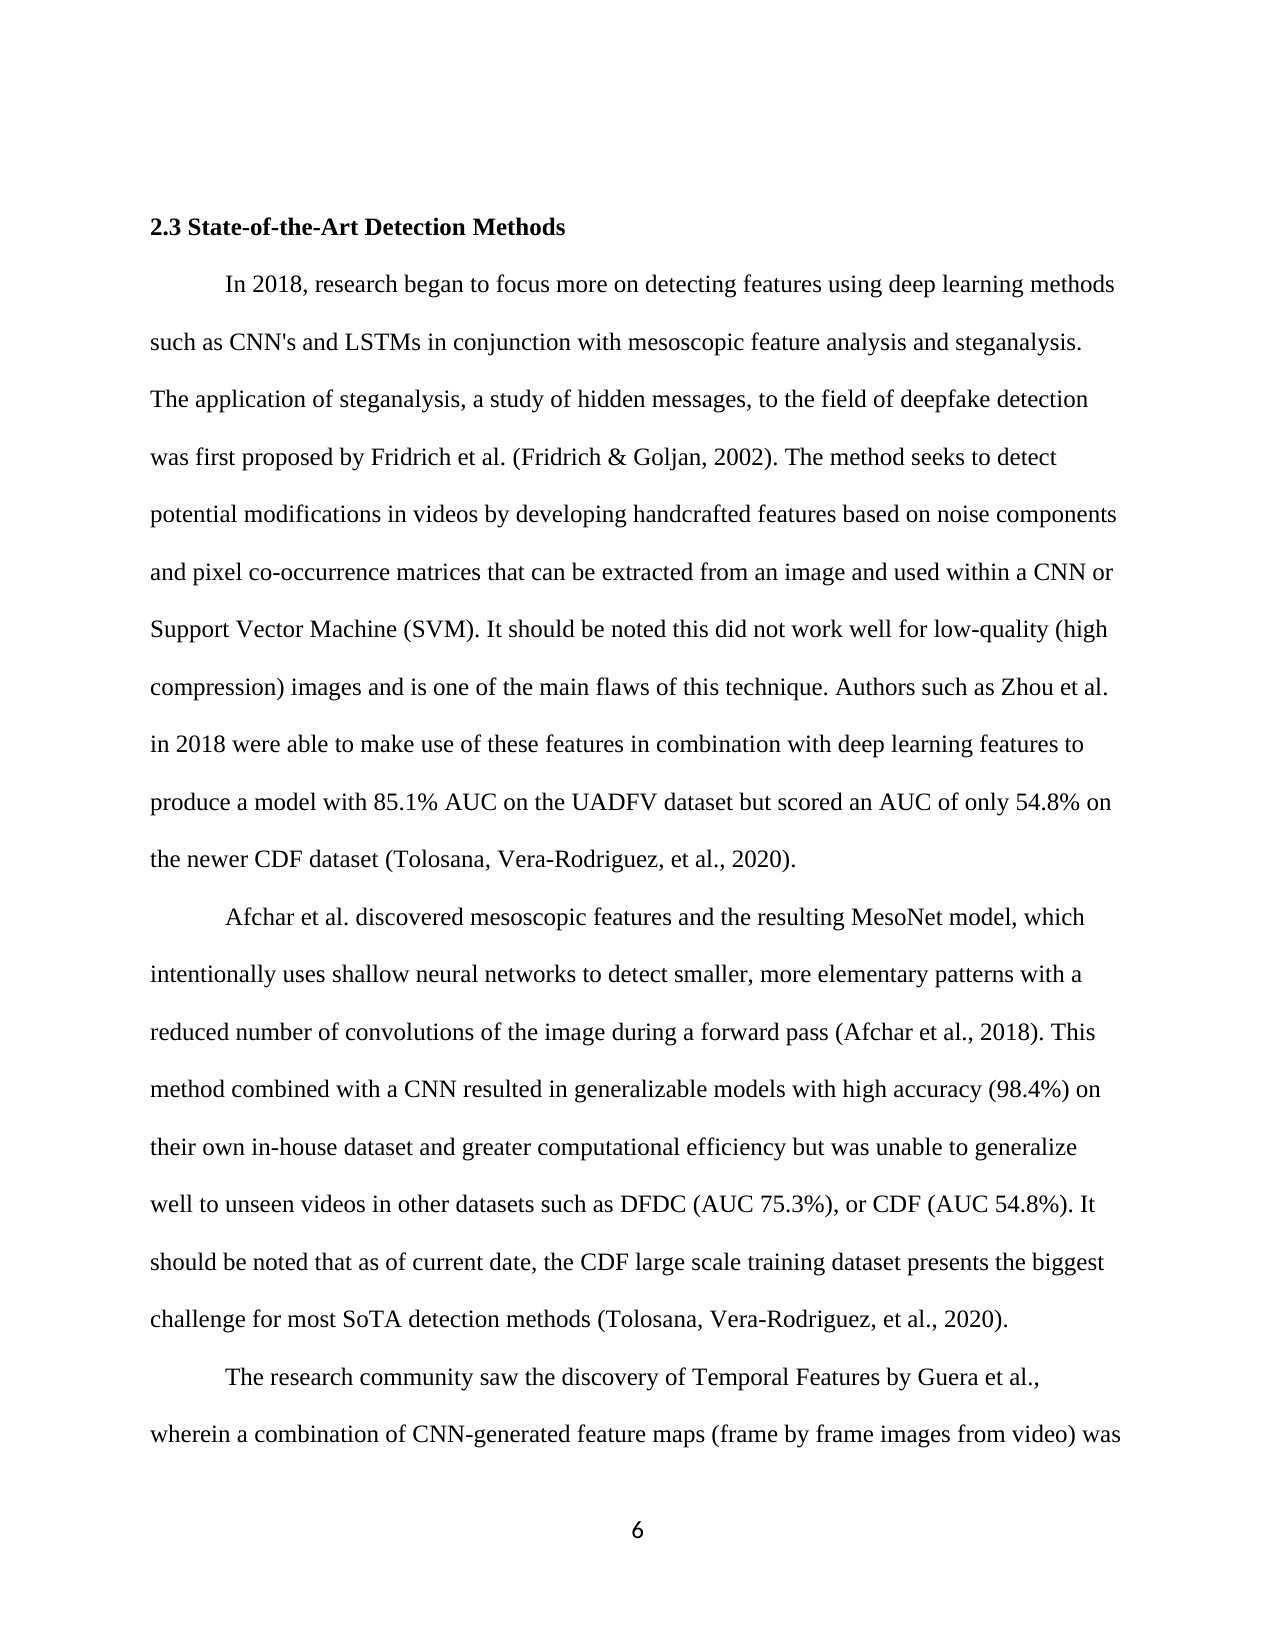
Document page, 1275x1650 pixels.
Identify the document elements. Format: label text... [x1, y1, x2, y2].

text In 2018, research began to focus more on detecting features using deep learning methods such as CNN's and LSTMs in conjunction with mesoscopic feature analysis and steganalysis. The application of steganalysis, a study of hidden messages, to the field of deepfake detection was first proposed by Fridrich et al. (Fridrich & Goljan, 2002). The method seeks to detect potential modifications in videos by developing handcrafted features based on noise components and pixel co-occurrence matrices that can be extracted from an image and used within a CNN or Support Vector Machine (SVM). It should be noted this did not work well for low-quality (high compression) images and is one of the main flaws of this technique. Authors such as Zhou et al. in 2018 were able to make use of these features in combination with deep learning features to produce a model with 85.1% AUC on the UADFV dataset but scored an AUC of only 54.8% on the newer CDF dataset (Tolosana, Vera-Rodriguez, et al., 2020). [150, 269, 1125, 873]
subtitle 2.3 State-of-the-Art Detection Methods [150, 212, 1125, 240]
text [150, 1362, 1125, 1448]
text Afchar et al. discovered mesoscopic features and the resulting MesoNet model, which intentionally uses shallow neural networks to detect smaller, more elementary patterns with a reduced number of convolutions of the image during a forward pass (Afchar et al., 2018). This method combined with a CNN resulted in generalizable models with high accuracy (98.4%) on their own in-house dataset and greater computational efficiency but was unable to generalize well to unseen videos in other datasets such as DFDC (AUC 75.3%), or CDF (AUC 54.8%). It should be noted that as of current date, the CDF large scale training dataset presents the biggest challenge for most SoTA detection methods (Tolosana, Vera-Rodriguez, et al., 2020). [150, 902, 1125, 1333]
